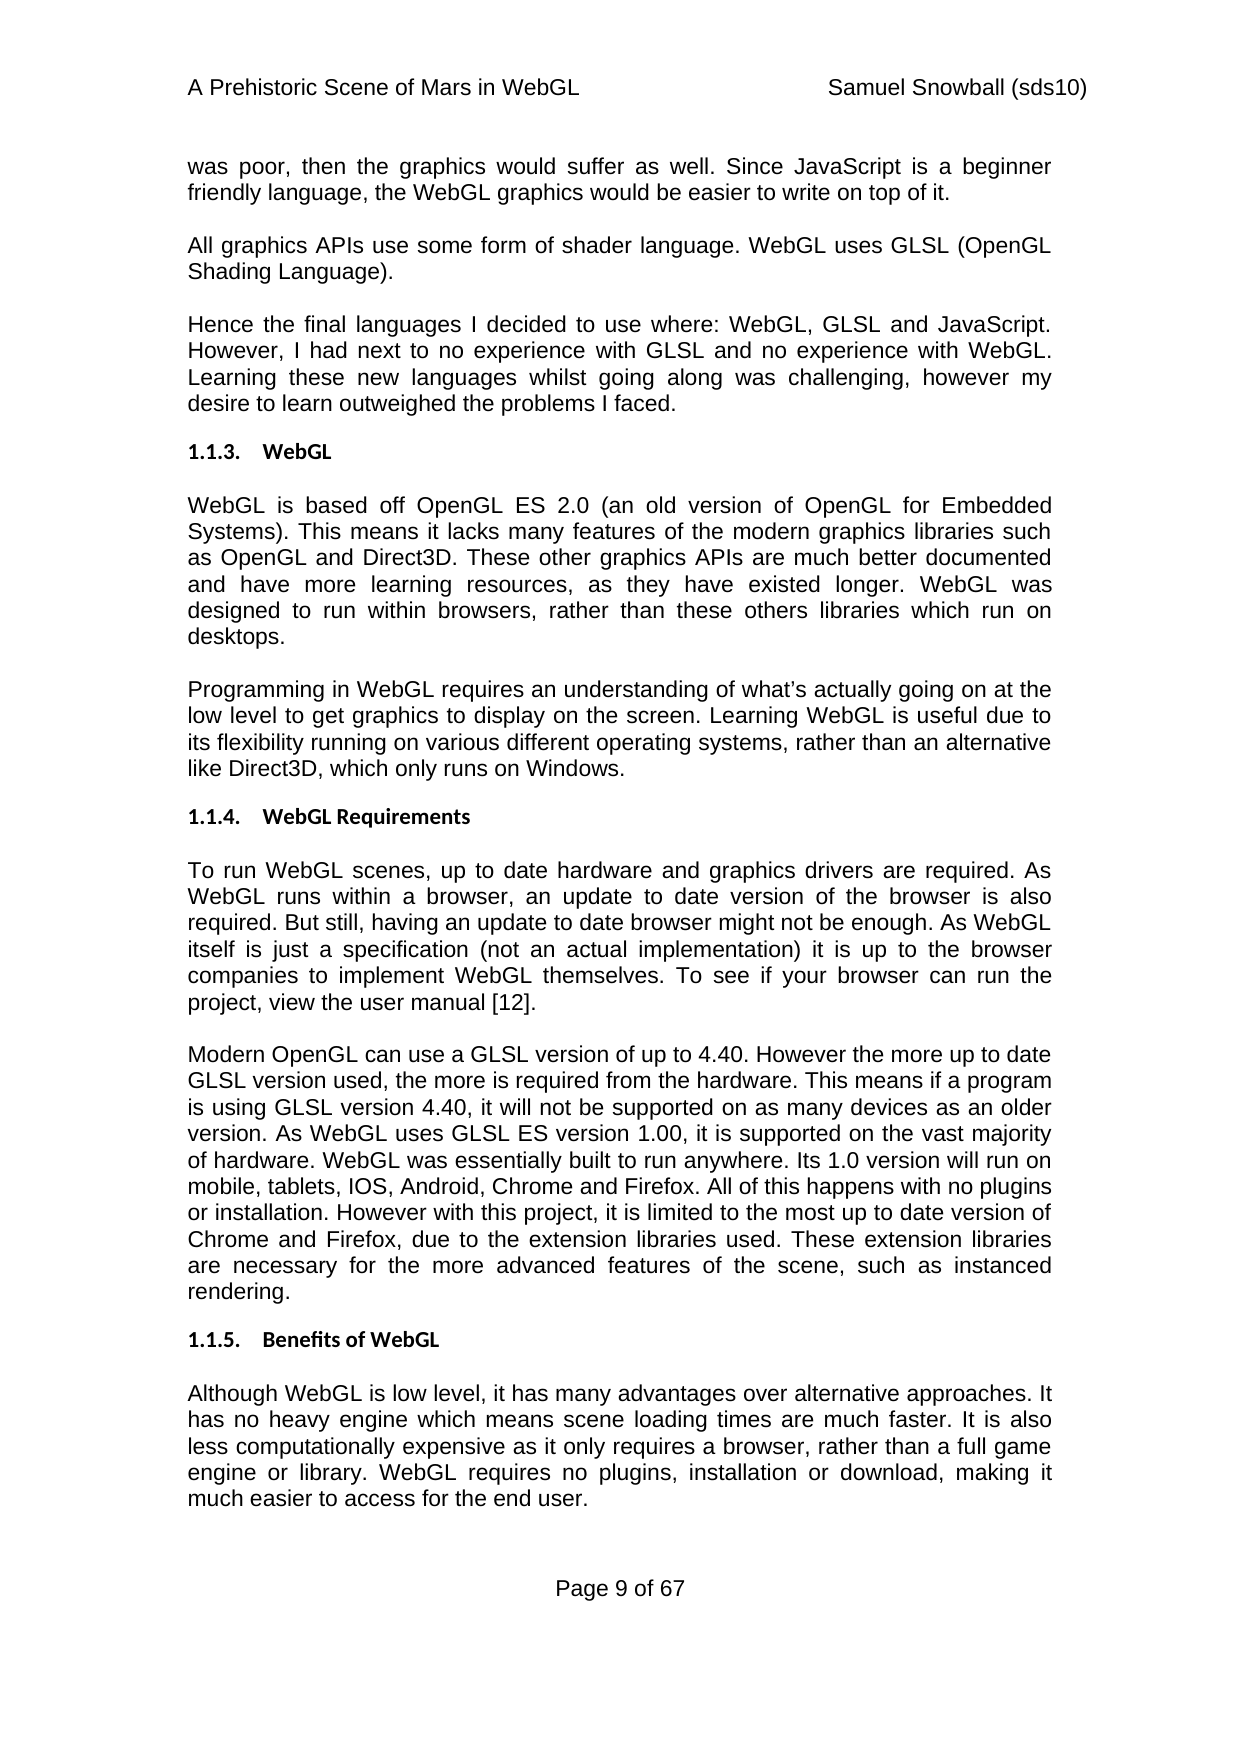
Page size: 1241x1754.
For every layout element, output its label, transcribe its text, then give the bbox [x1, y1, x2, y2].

subtitle WebGL Requirements [187, 802, 1053, 830]
text WebGL is based off OpenGL ES 2.0 (an old version of OpenGL for Embedded Systems). This means it lacks many features of the modern graphics libraries such as OpenGL and Direct3D. These other graphics APIs are much better documented and have more learning resources, as they have existed longer. WebGL was designed to run within browsers, rather than these others libraries which run on desktops. [187, 492, 1053, 650]
subtitle WebGL [187, 437, 1053, 465]
subtitle Benefits of WebGL [187, 1326, 1053, 1353]
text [187, 153, 1053, 206]
text All graphics APIs use some form of shader language. WebGL uses GLSL (OpenGL Shading Language). [187, 232, 1053, 284]
text Modern OpenGL can use a GLSL version of up to 4.40. However the more up to date GLSL version used, the more is required from the hardware. This means if a program is using GLSL version 4.40, it will not be supported on as many devices as an older version. As WebGL uses GLSL ES version 1.00, it is supported on the vast majority of hardware. WebGL was essentially built to run anywhere. Its 1.0 version will run on mobile, tablets, IOS, Android, Chrome and Firefox. All of this happens with no plugins or installation. However with this project, it is limited to the most up to date version of Chrome and Firefox, due to the extension libraries used. These extension libraries are necessary for the more advanced features of the scene, such as instanced rendering. [187, 1041, 1053, 1305]
text Although WebGL is low level, it has many advantages over alternative approaches. It has no heavy engine which means scene loading times are much faster. It is also less computationally expensive as it only requires a browser, rather than a full game engine or library. WebGL requires no plugins, installation or download, making it much easier to access for the end user. [187, 1380, 1053, 1512]
text To run WebGL scenes, up to date hardware and graphics drivers are required. As WebGL runs within a browser, an update to date version of the browser is also required. But still, having an update to date browser might not be enough. As WebGL itself is just a specification (not an actual implementation) it is up to the browser companies to implement WebGL themselves. To see if your browser can run the project, view the user manual [12]. [187, 857, 1053, 1015]
text Hence the final languages I decided to use where: WebGL, GLSL and JavaScript. However, I had next to no experience with GLSL and no experience with WebGL. Learning these new languages whilst going along was challenging, however my desire to learn outweighed the problems I faced. [187, 311, 1053, 416]
text Programming in WebGL requires an understanding of what’s actually going on at the low level to get graphics to display on the screen. Learning WebGL is useful due to its flexibility running on various different operating systems, rather than an alternative like Direct3D, which only runs on Windows. [187, 676, 1053, 781]
